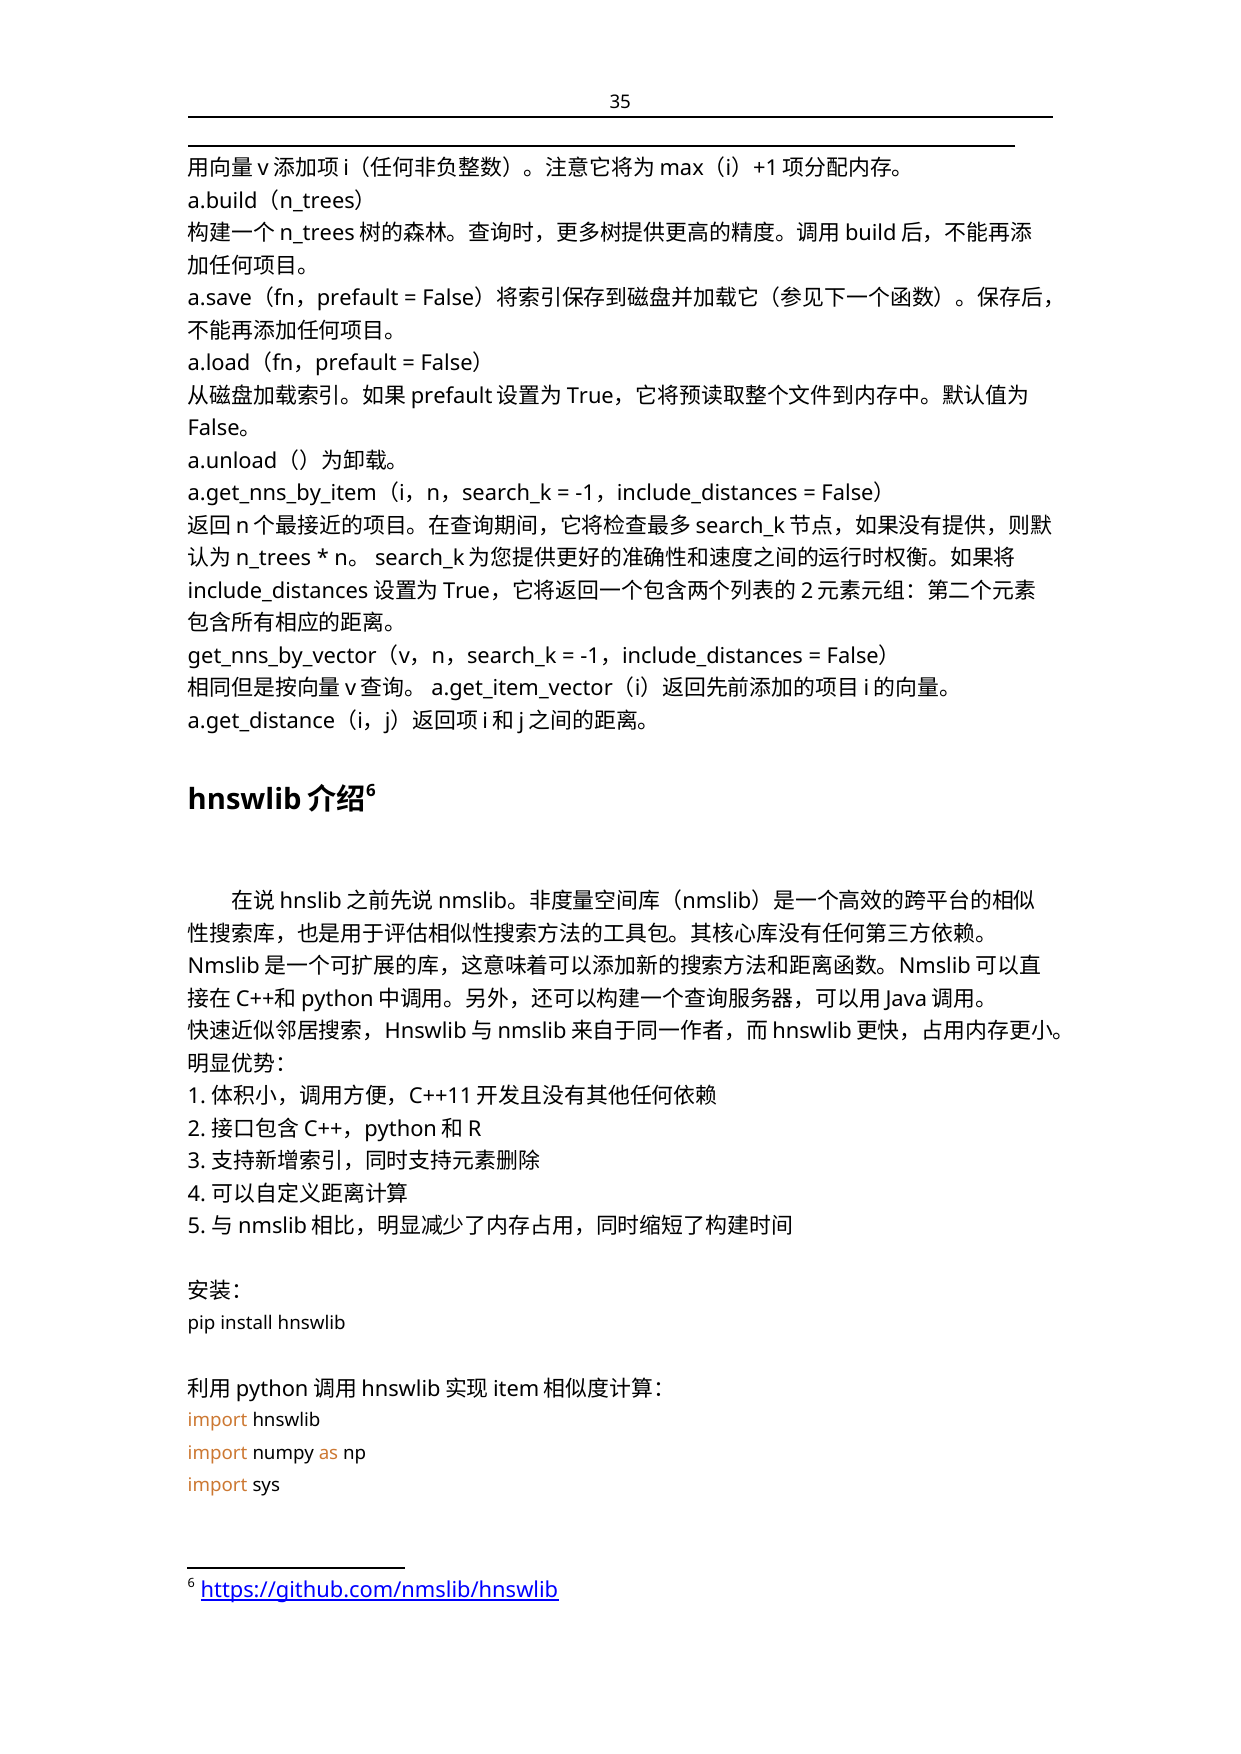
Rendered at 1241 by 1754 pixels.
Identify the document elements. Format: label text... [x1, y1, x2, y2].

text a.save（fn，prefault = False）将索引保存到磁盘并加载它（参见下一个函数）。保存后，不能再添加任何项目。 [187, 280, 1053, 345]
text 构建一个n_trees树的森林。查询时，更多树提供更高的精度。调用build后，不能再添加任何项目。 [187, 215, 1053, 280]
text 4. 可以自定义距离计算 [187, 1176, 1053, 1208]
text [187, 1403, 1053, 1501]
text 在说hnslib之前先说nmslib。非度量空间库（nmslib）是一个高效的跨平台的相似性搜索库，也是用于评估相似性搜索方法的工具包。其核心库没有任何第三方依赖。Nmslib是一个可扩展的库，这意味着可以添加新的搜索方法和距离函数。Nmslib可以直接在C++和python中调用。另外，还可以构建一个查询服务器，可以用Java调用。 [187, 883, 1053, 1013]
text 快速近似邻居搜索，Hnswlib与nmslib来自于同一作者，而hnswlib更快，占用内存更小。 [187, 1013, 1053, 1046]
text 用向量v添加项i（任何非负整数）。注意它将为max（i）+1项分配内存。 [187, 150, 1053, 182]
text 5. 与nmslib相比，明显减少了内存占用，同时缩短了构建时间 [187, 1208, 1053, 1241]
text pip install hnswlib [187, 1306, 1053, 1338]
text 1. 体积小，调用方便，C++11开发且没有其他任何依赖 [187, 1078, 1053, 1111]
text get_nns_by_vector（v，n，search_k = -1，include_distances = False） [187, 637, 1053, 670]
subtitle hnswlib介绍 [187, 764, 1053, 829]
text 安装： [187, 1273, 1053, 1306]
text a.build（n_trees） [187, 182, 1053, 215]
text 相同但是按向量v查询。 a.get_item_vector（i）返回先前添加的项目i的向量。 a.get_distance（i，j）返回项i和j之间的距离。 [187, 670, 1053, 735]
text 从磁盘加载索引。如果prefault设置为True，它将预读取整个文件到内存中。默认值为False。 [187, 377, 1053, 442]
text 2. 接口包含C++，python和R [187, 1111, 1053, 1143]
text 明显优势： [187, 1046, 1053, 1078]
text 返回n个最接近的项目。在查询期间，它将检查最多search_k节点，如果没有提供，则默认为n_trees * n。 search_k为您提供更好的准确性和速度之间的运行时权衡。如果将include_distances设置为True，它将返回一个包含两个列表的2元素元组：第二个元素包含所有相应的距离。 [187, 507, 1053, 637]
text a.unload（）为卸载。 [187, 442, 1053, 475]
text 利用python调用hnswlib实现item相似度计算： [187, 1371, 1053, 1403]
text a.get_nns_by_item（i，n，search_k = -1，include_distances = False） [187, 475, 1053, 507]
text 3. 支持新增索引，同时支持元素删除 [187, 1143, 1053, 1176]
text a.load（fn，prefault = False） [187, 345, 1053, 377]
